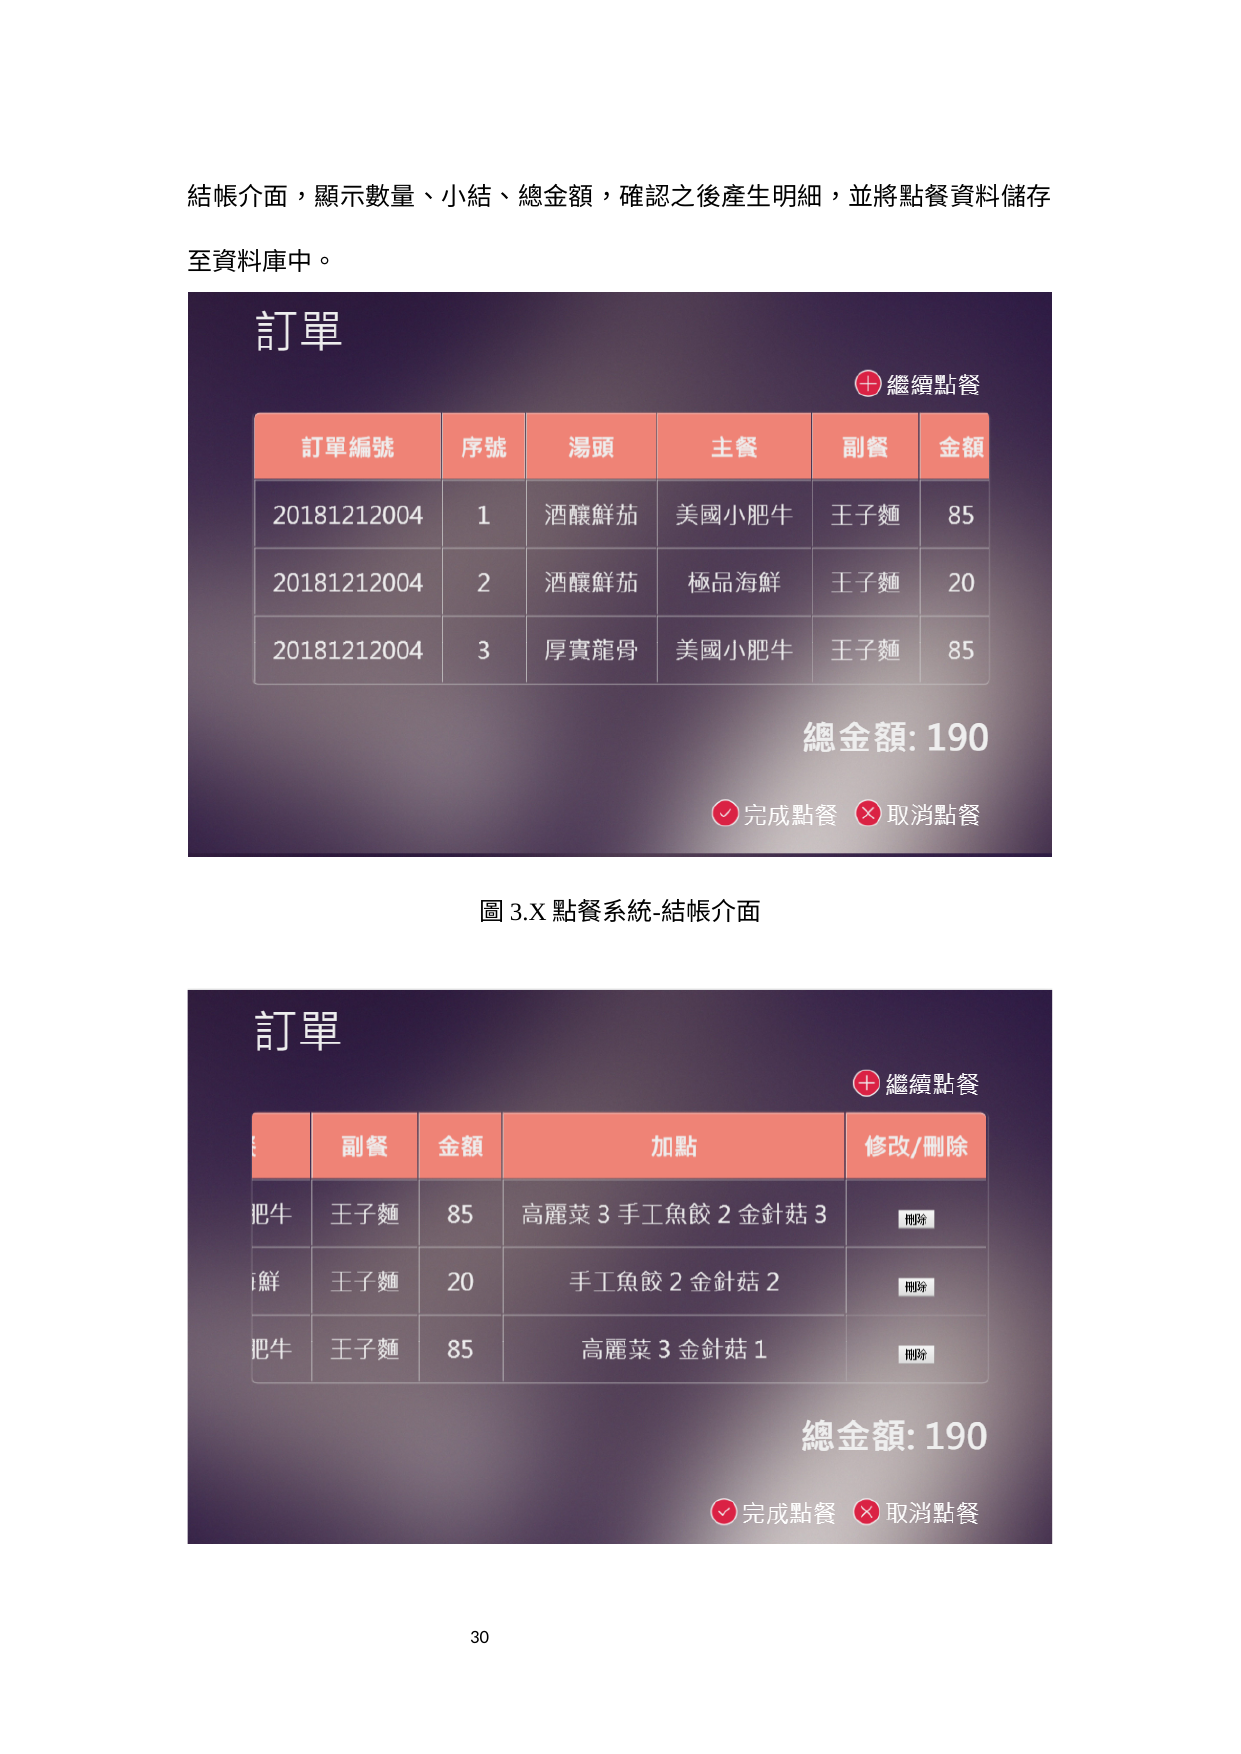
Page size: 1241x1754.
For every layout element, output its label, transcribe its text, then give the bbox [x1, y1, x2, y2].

picture [187, 988, 1053, 1544]
picture [187, 292, 1052, 857]
text 圖3.X 點餐系統-結帳介面 [187, 877, 1053, 942]
text 圖3.18 點餐系統-加點選擇介面結帳介面，顯示數量、小結、總金額，確認之後產生明細，並將點餐資料儲存至資料庫中。 [187, 162, 1053, 292]
